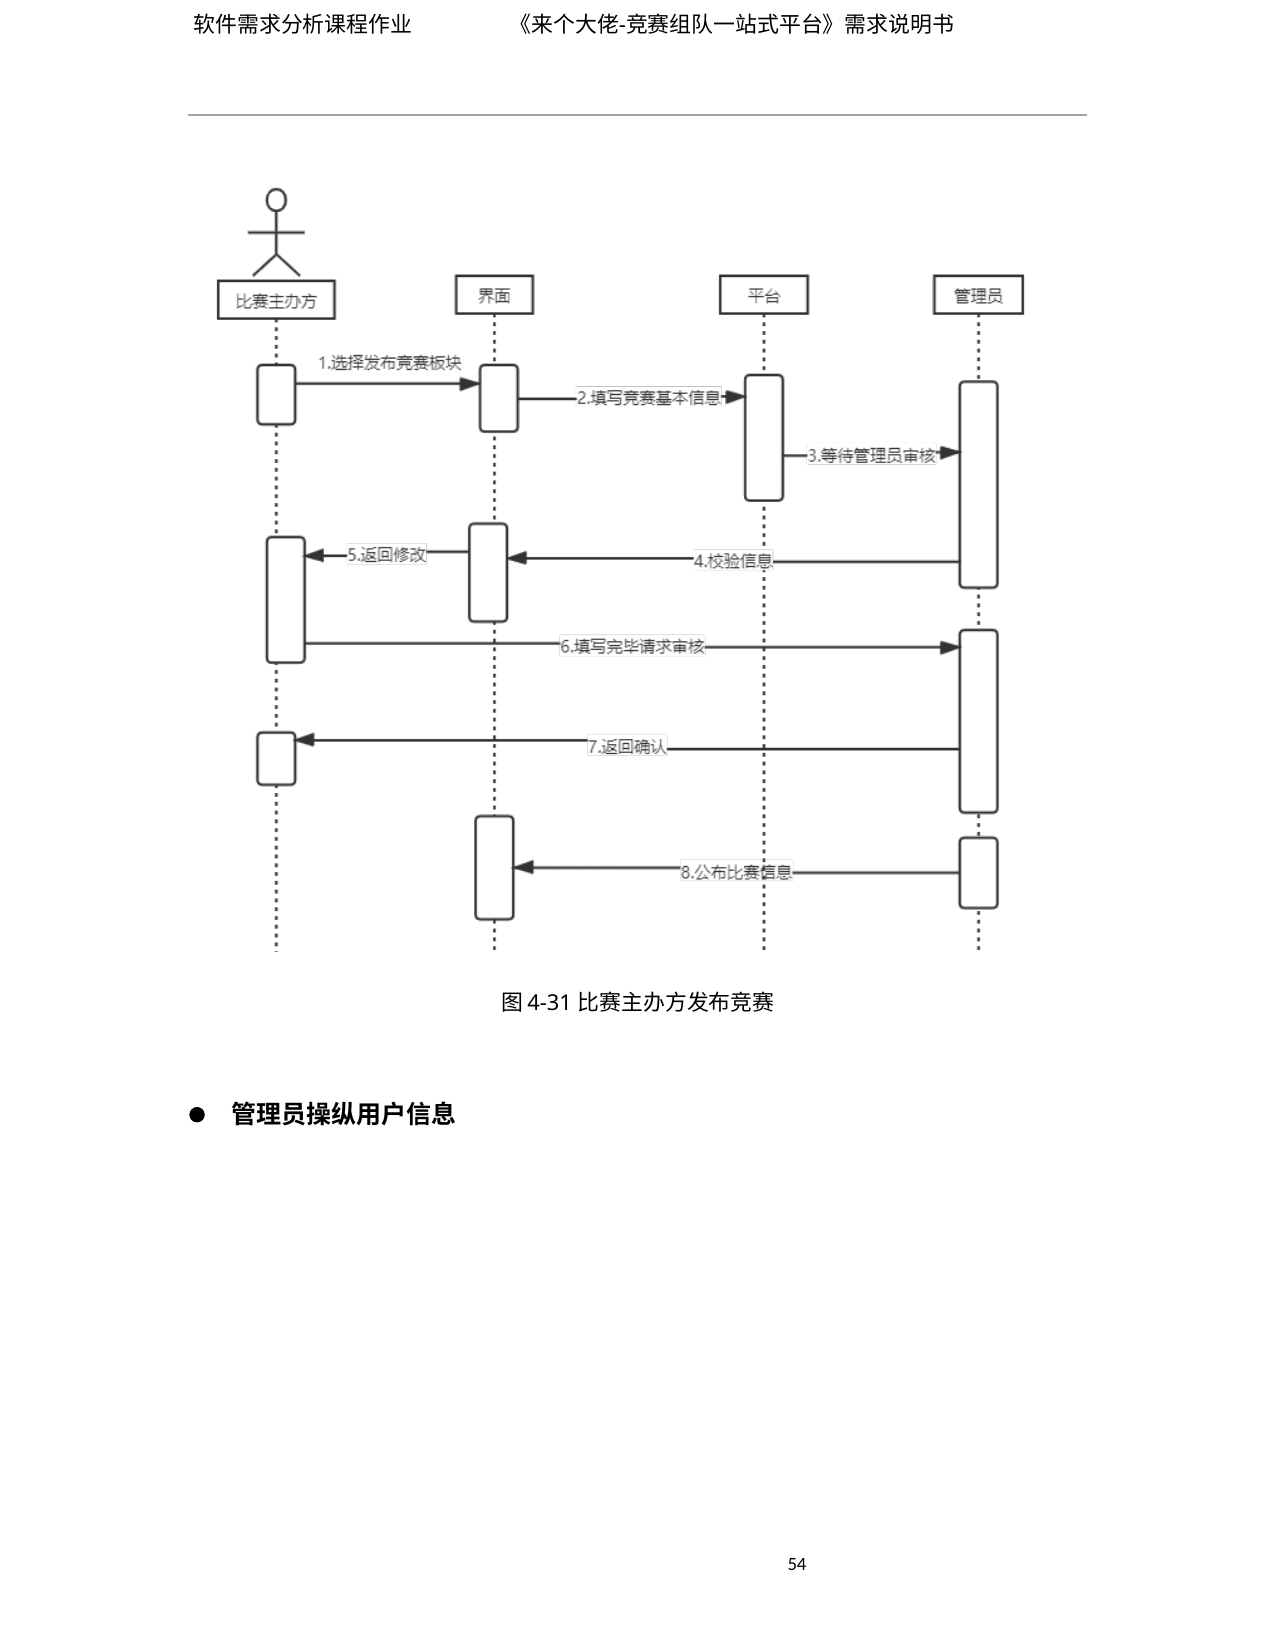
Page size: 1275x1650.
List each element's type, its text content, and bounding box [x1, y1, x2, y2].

list 图4-31 比赛主办方发布竞赛 [187, 984, 1087, 1017]
picture [187, 158, 1053, 952]
list 管理员操纵用户信息 [187, 1080, 1087, 1145]
